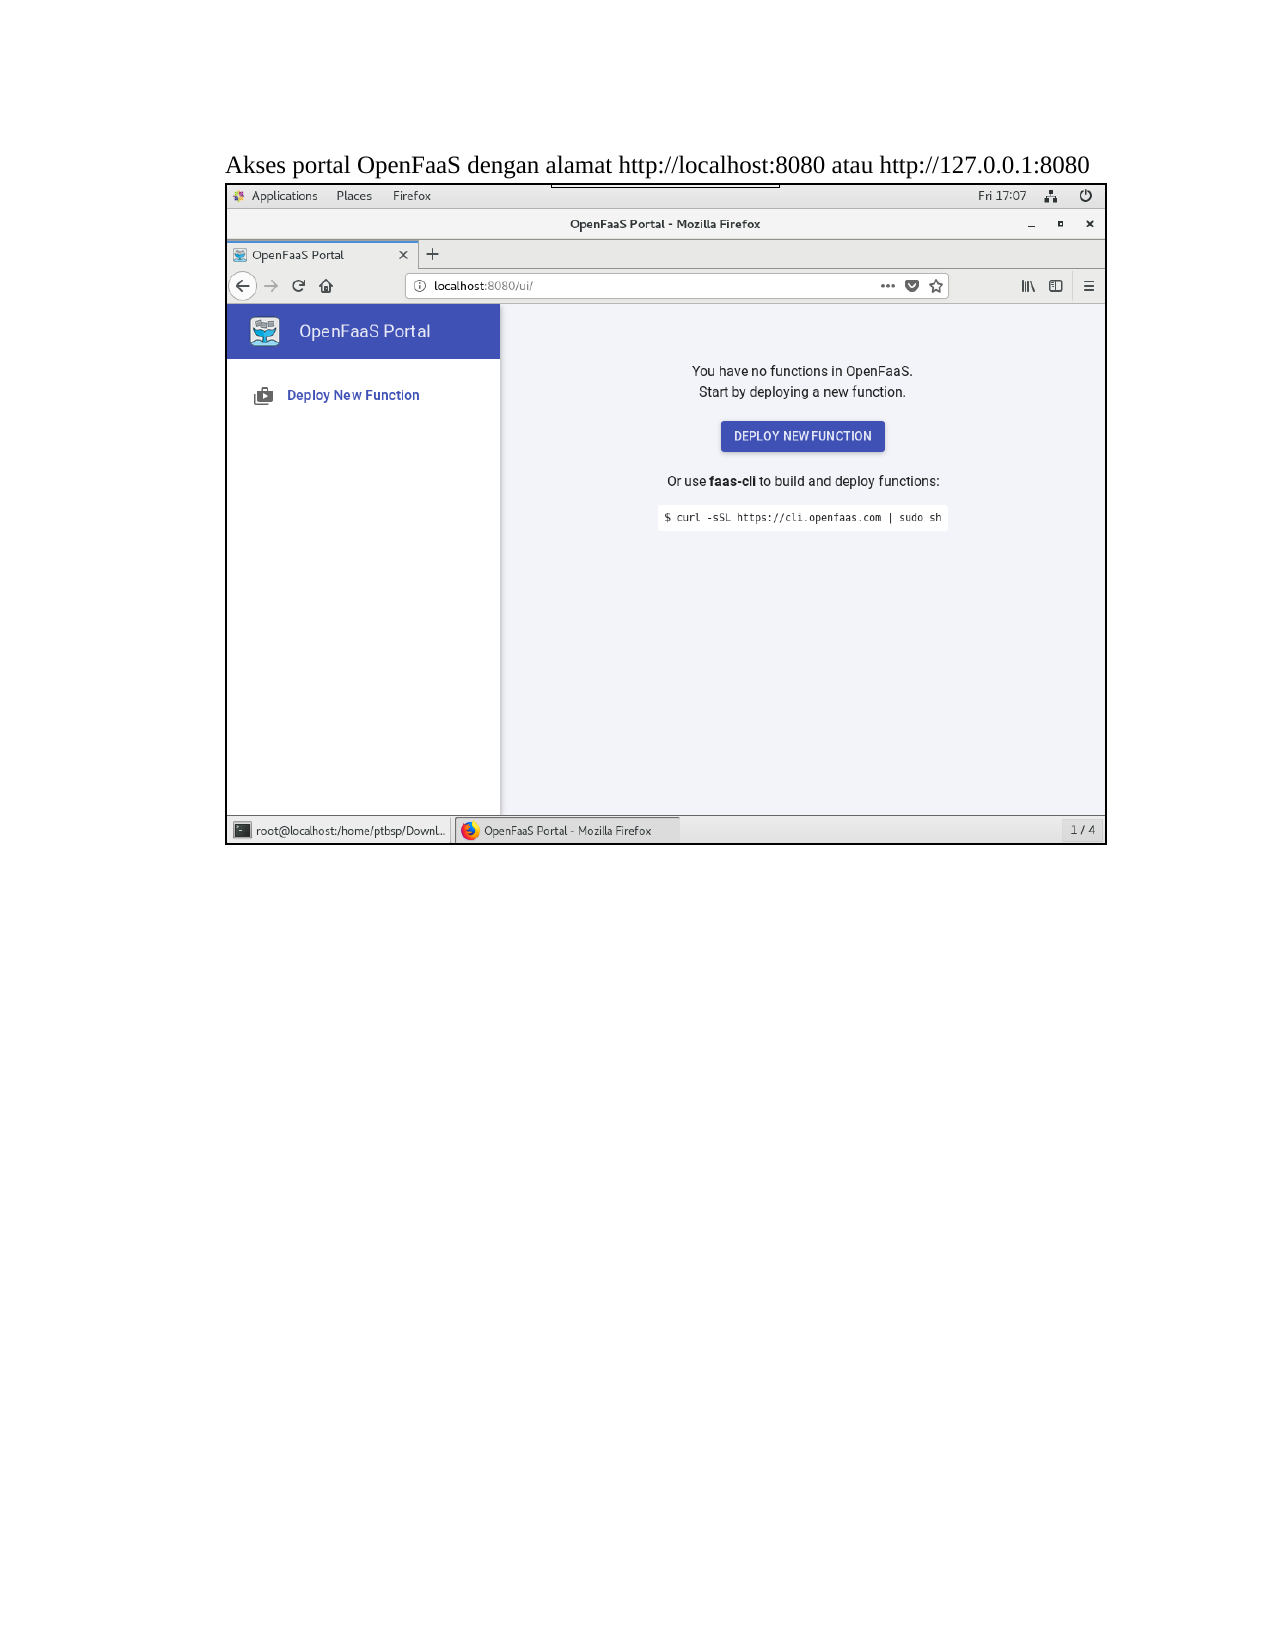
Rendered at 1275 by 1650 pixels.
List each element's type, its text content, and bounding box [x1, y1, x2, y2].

picture [227, 185, 1105, 843]
list Akses portal OpenFaaS dengan alamat http://localhost:8080 atau http://127.0.0.1:8080 [225, 150, 1125, 179]
